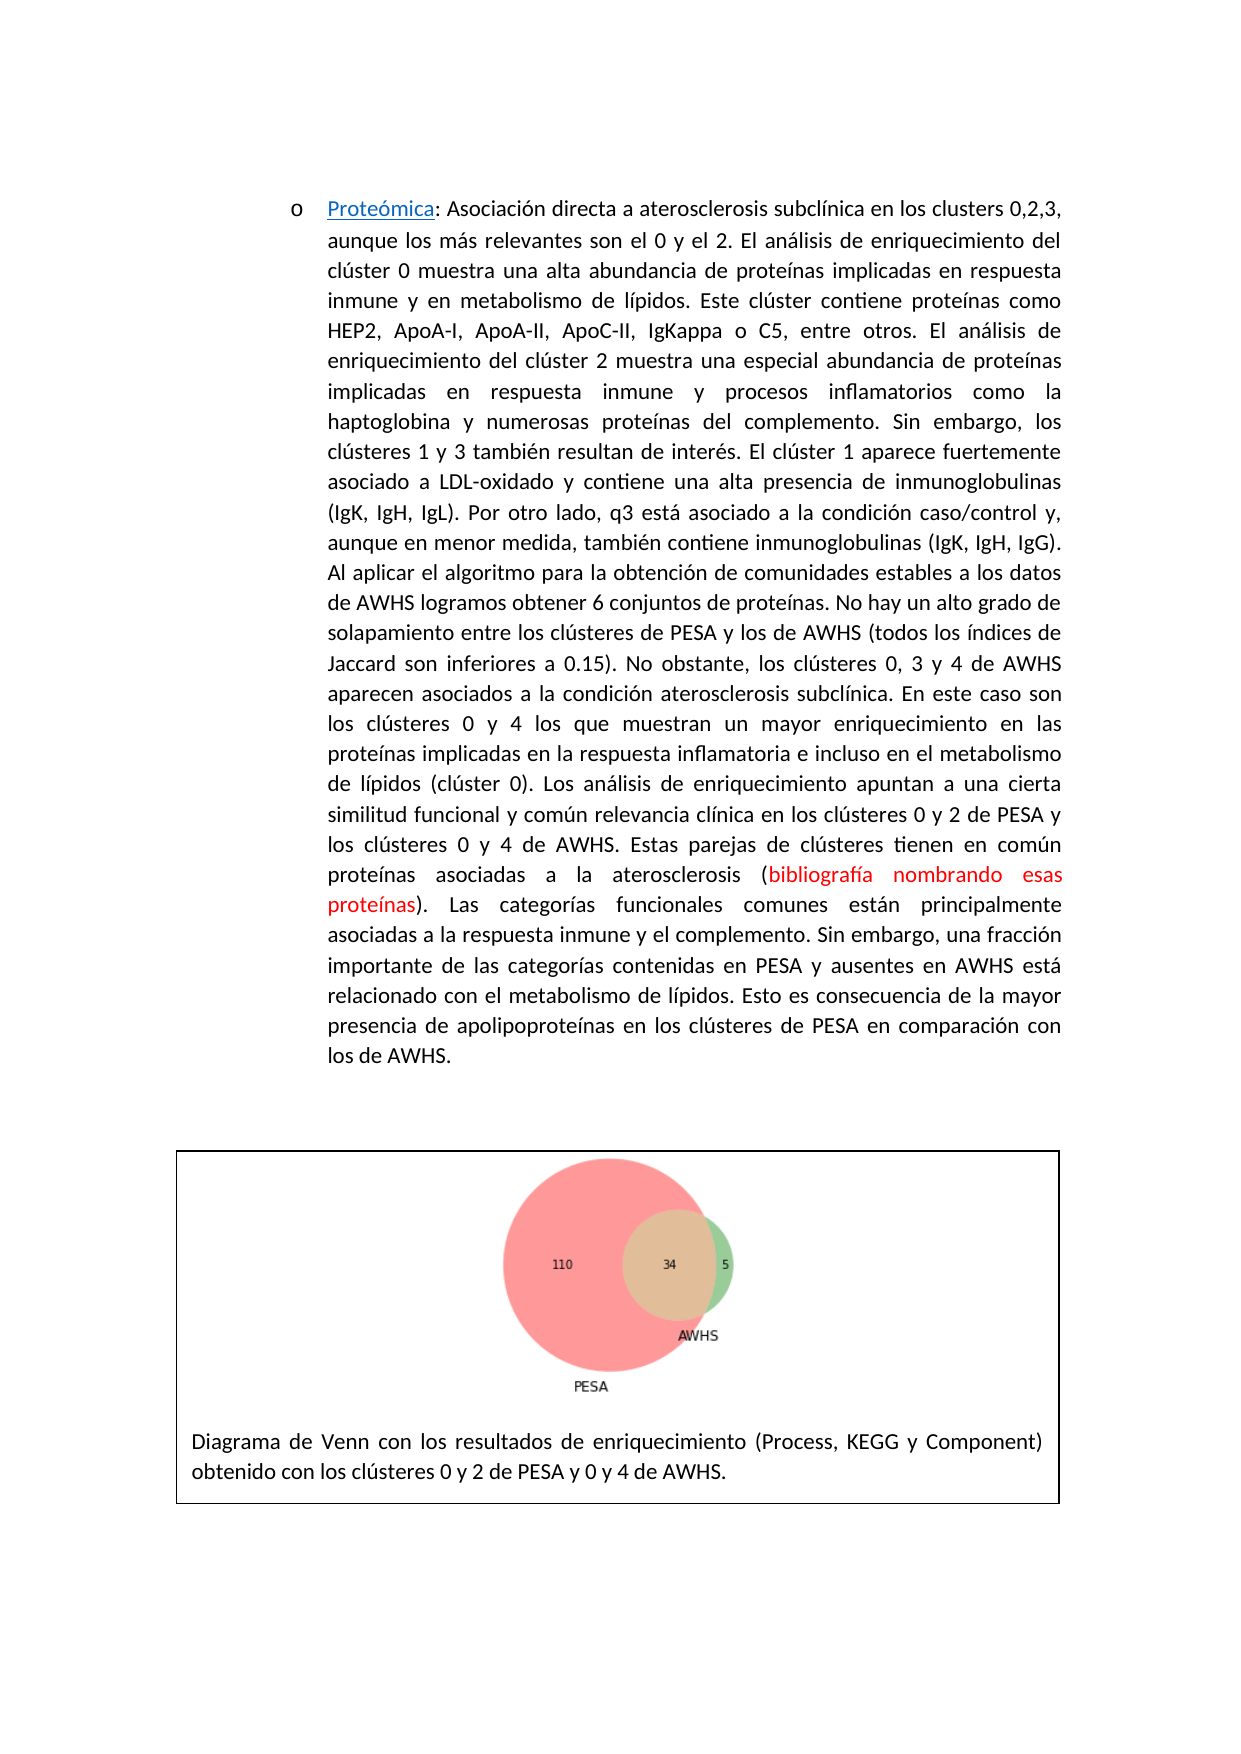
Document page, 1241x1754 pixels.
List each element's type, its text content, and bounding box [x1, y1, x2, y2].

picture [485, 1158, 751, 1409]
list Proteómica: Asociación directa a aterosclerosis subclínica en los clusters 0,2,3, aunque los más relevantes son el 0 y el 2. El análisis de enriquecimiento del clúster 0 muestra una alta abundancia de proteínas implicadas en respuesta inmune y en metabolismo de lípidos. Este clúster contiene proteínas como HEP2, ApoA-I, ApoA-II, ApoC-II, IgKappa o C5, entre otros. El análisis de enriquecimiento del clúster 2 muestra una especial abundancia de proteínas implicadas en respuesta inmune y procesos inflamatorios como la haptoglobina y numerosas proteínas del complemento. Sin embargo, los clústeres 1 y 3 también resultan de interés. El clúster 1 aparece fuertemente asociado a LDL-oxidado y contiene una alta presencia de inmunoglobulinas (IgK, IgH, IgL). Por otro lado, q3 está asociado a la condición caso/control y, aunque en menor medida, también contiene inmunoglobulinas (IgK, IgH, IgG). Al aplicar el algoritmo para la obtención de comunidades estables a los datos de AWHS logramos obtener 6 conjuntos de proteínas. No hay un alto grado de solapamiento entre los clústeres de PESA y los de AWHS (todos los índices de Jaccard son inferiores a 0.15). No obstante, los clústeres 0, 3 y 4 de AWHS aparecen asociados a la condición aterosclerosis subclínica. En este caso son los clústeres 0 y 4 los que muestran un mayor enriquecimiento en las proteínas implicadas en la respuesta inflamatoria e incluso en el metabolismo de lípidos (clúster 0). Los análisis de enriquecimiento apuntan a una cierta similitud funcional y común relevancia clínica en los clústeres 0 y 2 de PESA y los clústeres 0 y 4 de AWHS. Estas parejas de clústeres tienen en común proteínas asociadas a la aterosclerosis (bibliografía nombrando esas proteínas). Las categorías funcionales comunes están principalmente asociadas a la respuesta inmune y el complemento. Sin embargo, una fracción importante de las categorías contenidas en PESA y ausentes en AWHS está relacionado con el metabolismo de lípidos. Esto es consecuencia de la mayor presencia de apolipoproteínas en los clústeres de PESA en comparación con los de AWHS. [290, 194, 1063, 1069]
